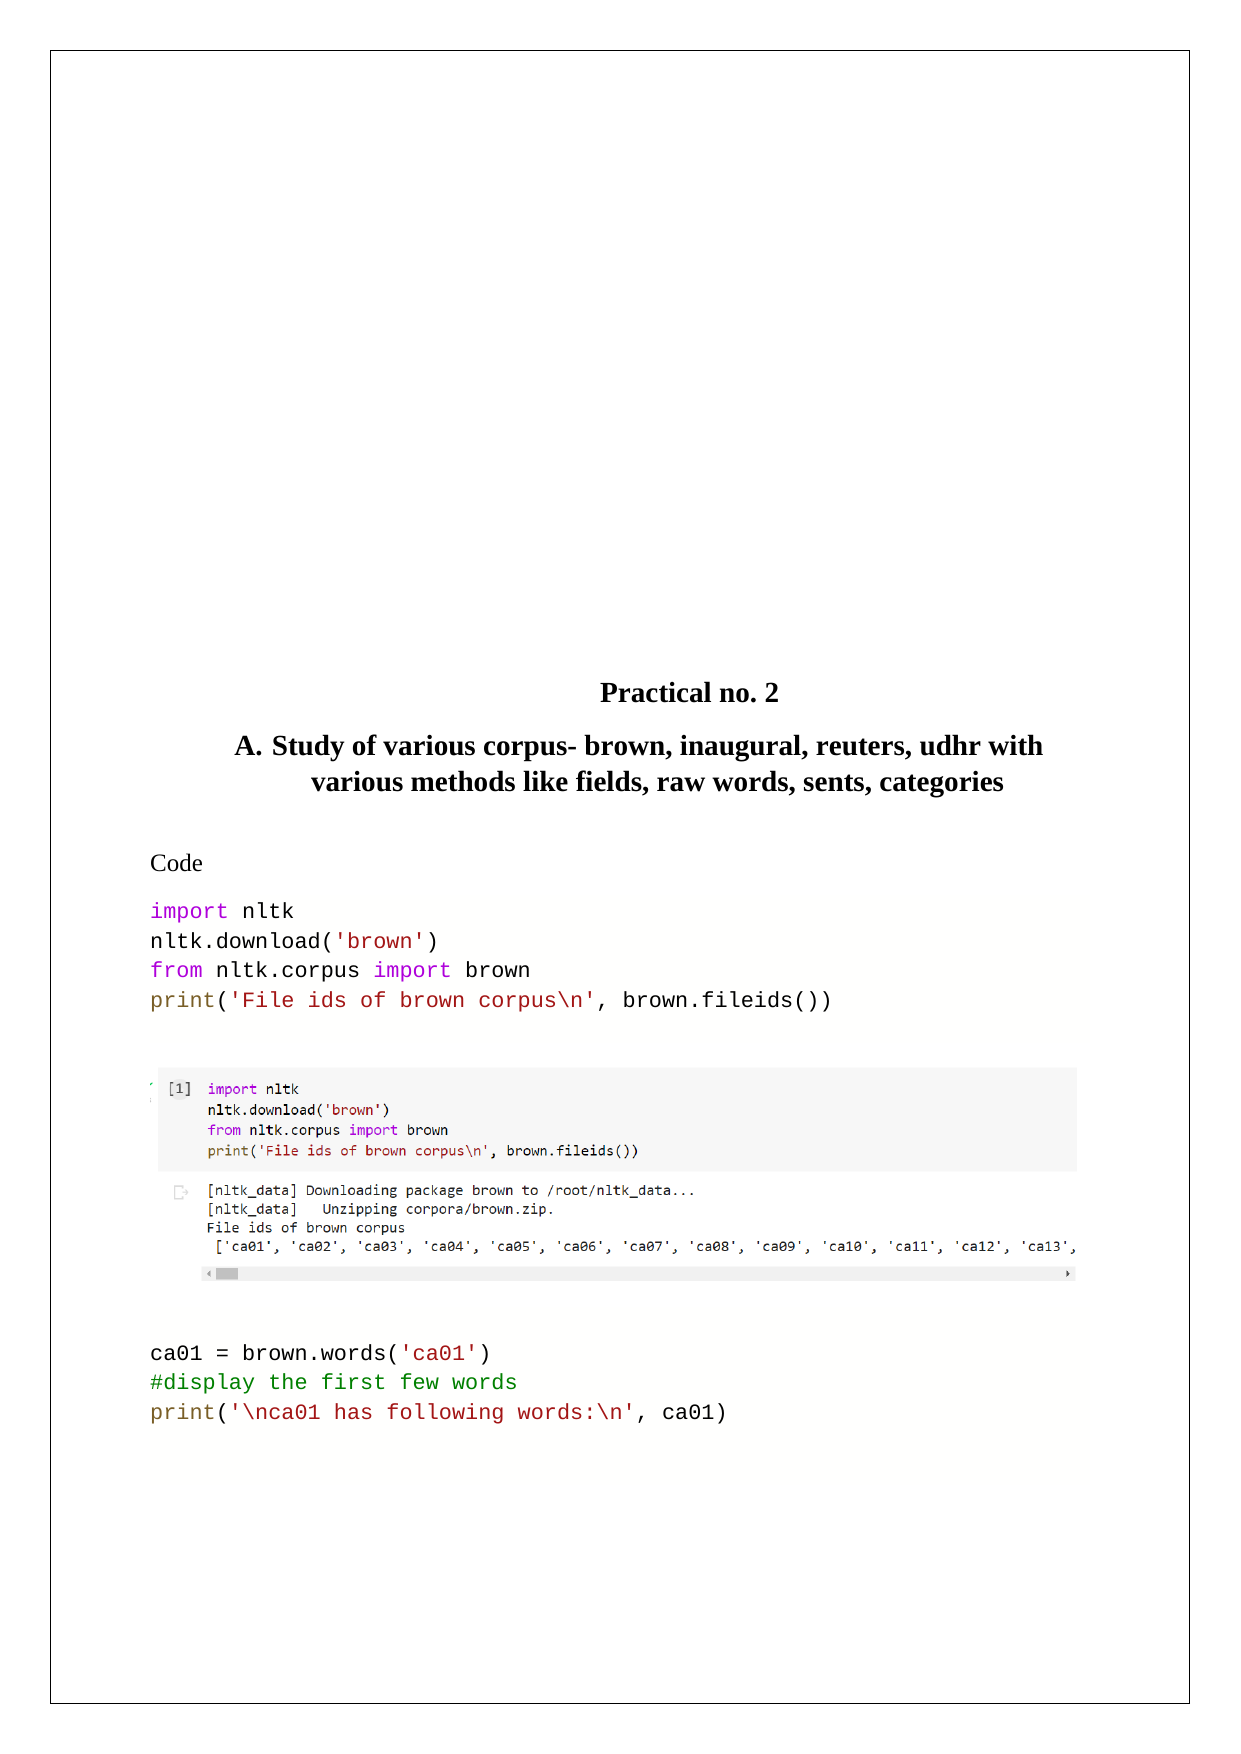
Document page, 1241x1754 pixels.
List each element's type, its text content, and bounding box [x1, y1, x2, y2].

text Code [150, 848, 1090, 876]
text nltk.download('brown') [150, 925, 1090, 955]
picture [150, 1043, 1091, 1289]
text print('\nca01 has following words:\n', ca01) [150, 1396, 1090, 1426]
text from nltk.corpus import brown [150, 955, 1090, 984]
list Study of various corpus- brown, inaugural, reuters, udhr with various methods like fields, raw words, sents, categories [187, 728, 1090, 797]
text Practical no. 2 [525, 675, 1090, 708]
text import nltk [150, 895, 1090, 925]
text #display the first few words [150, 1367, 1090, 1396]
text print('File ids of brown corpus\n', brown.fileids()) [150, 984, 1090, 1014]
text ca01 = brown.words('ca01') [150, 1337, 1090, 1367]
